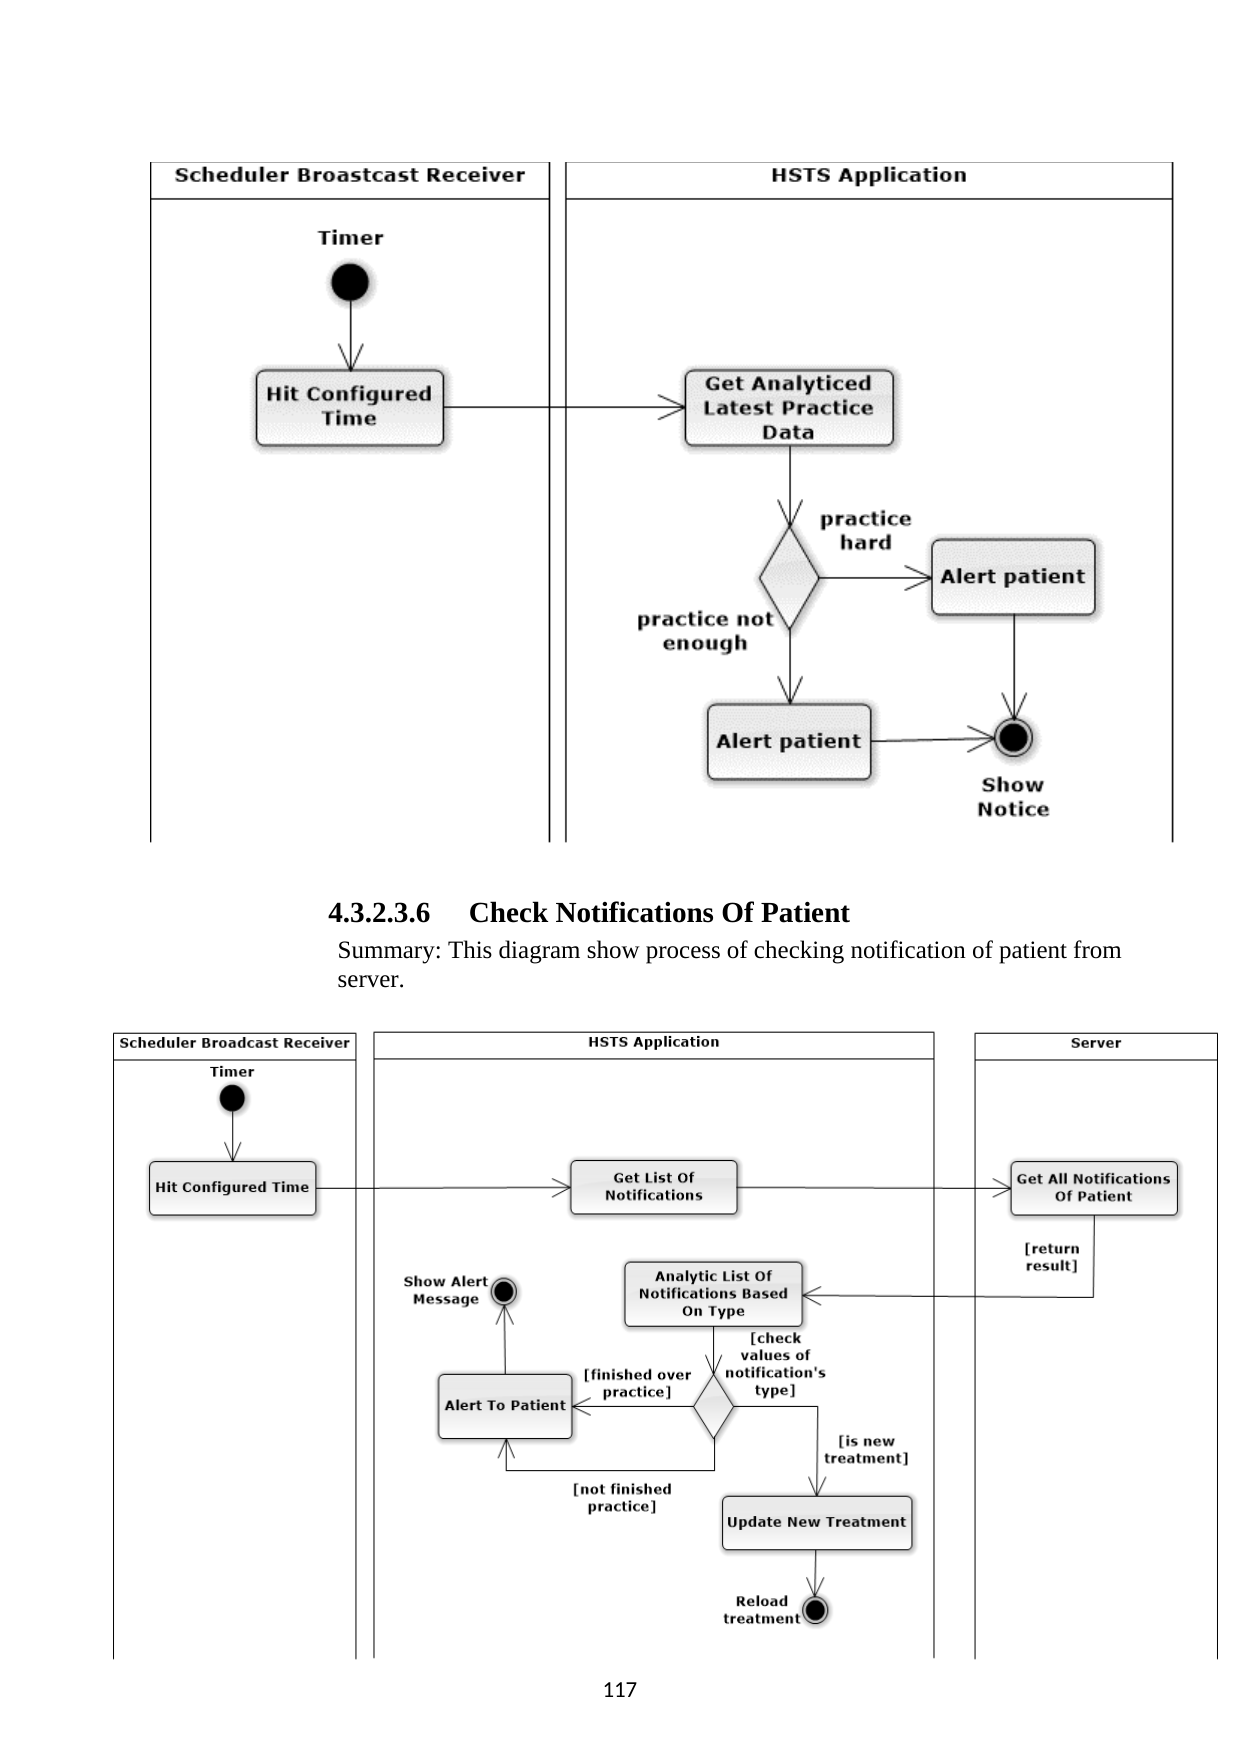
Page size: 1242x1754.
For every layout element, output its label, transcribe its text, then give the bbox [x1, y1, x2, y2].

picture [150, 162, 1202, 871]
text Summary: This diagram show process of checking notification of patient from server. [337, 935, 1146, 992]
picture [103, 1021, 1227, 1669]
subtitle Check Notifications Of Patient [328, 895, 1146, 929]
